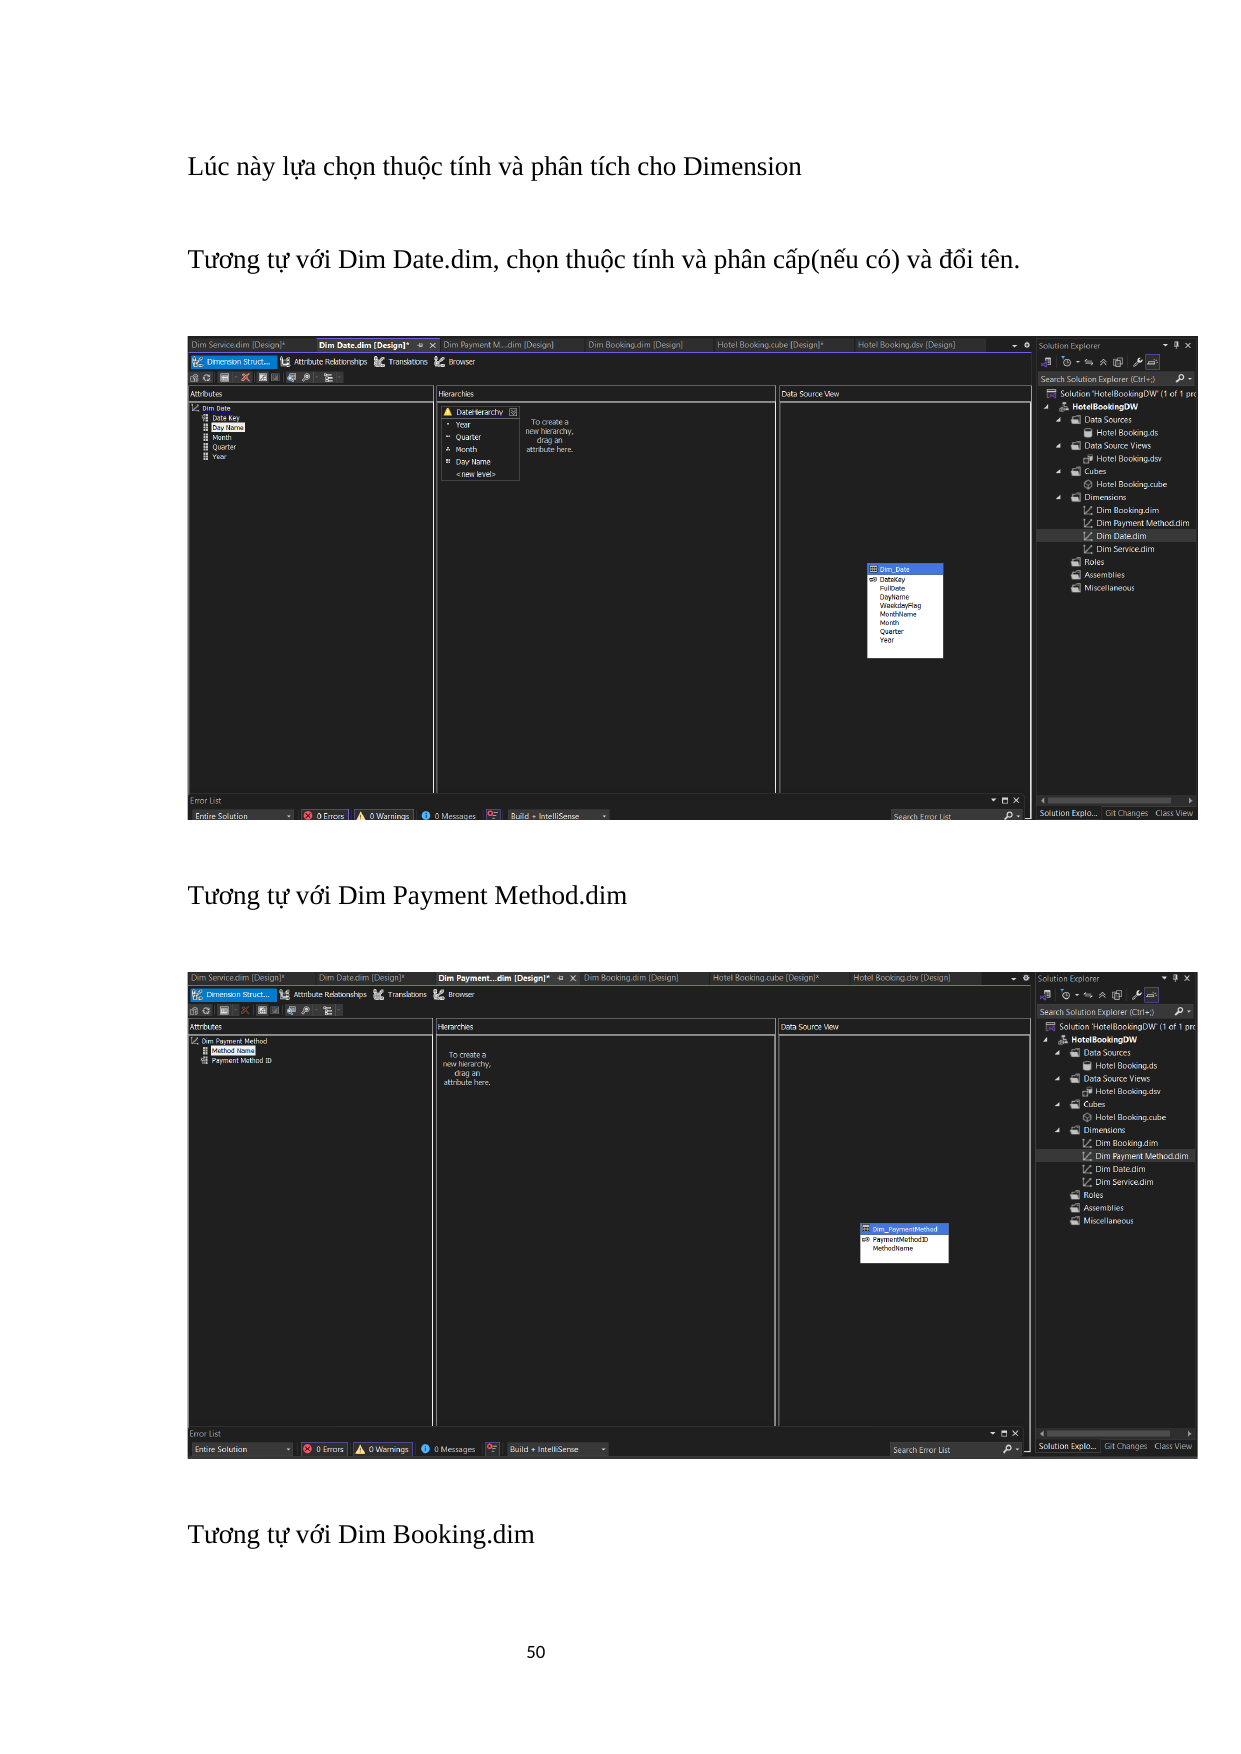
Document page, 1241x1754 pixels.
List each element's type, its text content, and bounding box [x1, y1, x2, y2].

picture [187, 336, 1198, 820]
text Tương tự với Dim Payment Method.dim [187, 879, 1165, 910]
picture [187, 972, 1198, 1459]
text Tương tự với Dim Booking.dim [187, 1518, 1165, 1549]
text Tương tự với Dim Date.dim, chọn thuộc tính và phân cấp(nếu có) và đổi tên. [187, 243, 1165, 274]
text Lúc này lựa chọn thuộc tính và phân tích cho Dimension [187, 150, 1165, 181]
